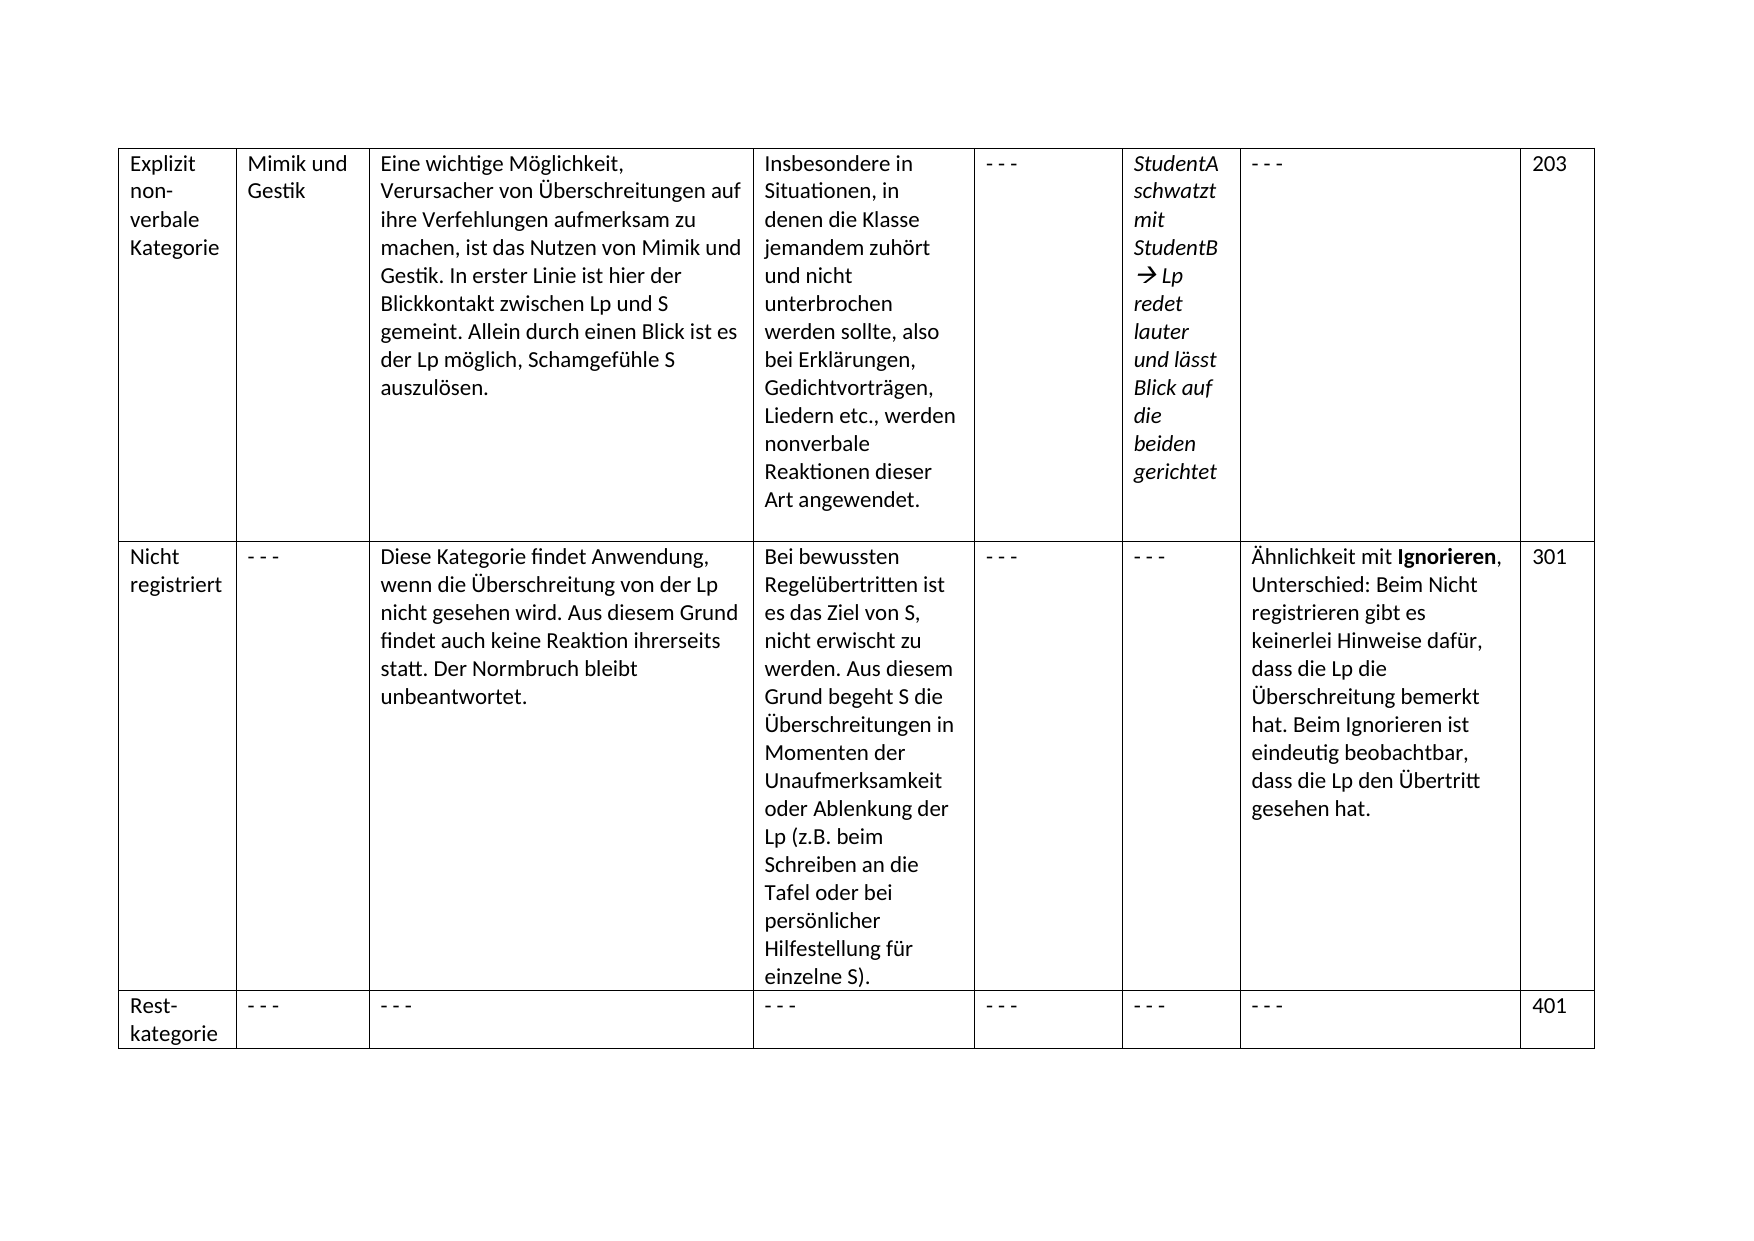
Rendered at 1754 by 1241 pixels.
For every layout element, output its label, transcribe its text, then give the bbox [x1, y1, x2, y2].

table_cell - - - [1123, 991, 1240, 1047]
table_cell Eine wichtige Möglichkeit, Verursacher von Überschreitungen auf ihre Verfehlungen aufmerksam zu machen, ist das Nutzen von Mimik und Gestik. In erster Linie ist hier der Blickkontakt zwischen Lp und S gemeint. Allein durch einen Blick ist es der Lp möglich, Schamgefühle S auszulösen. [370, 149, 753, 541]
table_cell - - - [1123, 542, 1240, 990]
table_cell 401 [1521, 991, 1594, 1047]
table_cell Bei bewussten Regelübertritten ist es das Ziel von S, nicht erwischt zu werden. Aus diesem Grund begeht S die Überschreitungen in Momenten der Unaufmerksamkeit oder Ablenkung der Lp (z.B. beim Schreiben an die Tafel oder bei persönlicher Hilfestellung für einzelne S). [754, 542, 974, 990]
table_cell - - - [370, 991, 753, 1047]
table_cell Mimik und Gestik [237, 149, 369, 541]
table_cell 203 [1521, 149, 1594, 541]
table_cell - - - [975, 991, 1122, 1047]
table_cell 301 [1521, 542, 1594, 990]
table_cell Nicht registriert [119, 542, 236, 990]
table_cell - - - [237, 542, 369, 990]
table_cell StudentA schwatzt mit StudentB Lp redet lauter und lässt Blick auf die beiden gerichtet [1123, 149, 1240, 541]
table_cell - - - [975, 149, 1122, 541]
table_cell Diese Kategorie findet Anwendung, wenn die Überschreitung von der Lp nicht gesehen wird. Aus diesem Grund findet auch keine Reaktion ihrerseits statt. Der Normbruch bleibt unbeantwortet. [370, 542, 753, 990]
table_cell Insbesondere in Situationen, in denen die Klasse jemandem zuhört und nicht unterbrochen werden sollte, also bei Erklärungen, Gedichtvorträgen, Liedern etc., werden nonverbale Reaktionen dieser Art angewendet. [754, 149, 974, 541]
table_cell Ähnlichkeit mit Ignorieren, Unterschied: Beim Nicht registrieren gibt es keinerlei Hinweise dafür, dass die Lp die Überschreitung bemerkt hat. Beim Ignorieren ist eindeutig beobachtbar, dass die Lp den Übertritt gesehen hat. [1241, 542, 1520, 990]
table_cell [119, 149, 236, 541]
table_cell - - - [1241, 149, 1520, 541]
table_cell - - - [1241, 991, 1520, 1047]
table_cell - - - [975, 542, 1122, 990]
table_cell Rest-kategorie [119, 991, 236, 1047]
table_cell - - - [237, 991, 369, 1047]
table_cell - - - [754, 991, 974, 1047]
